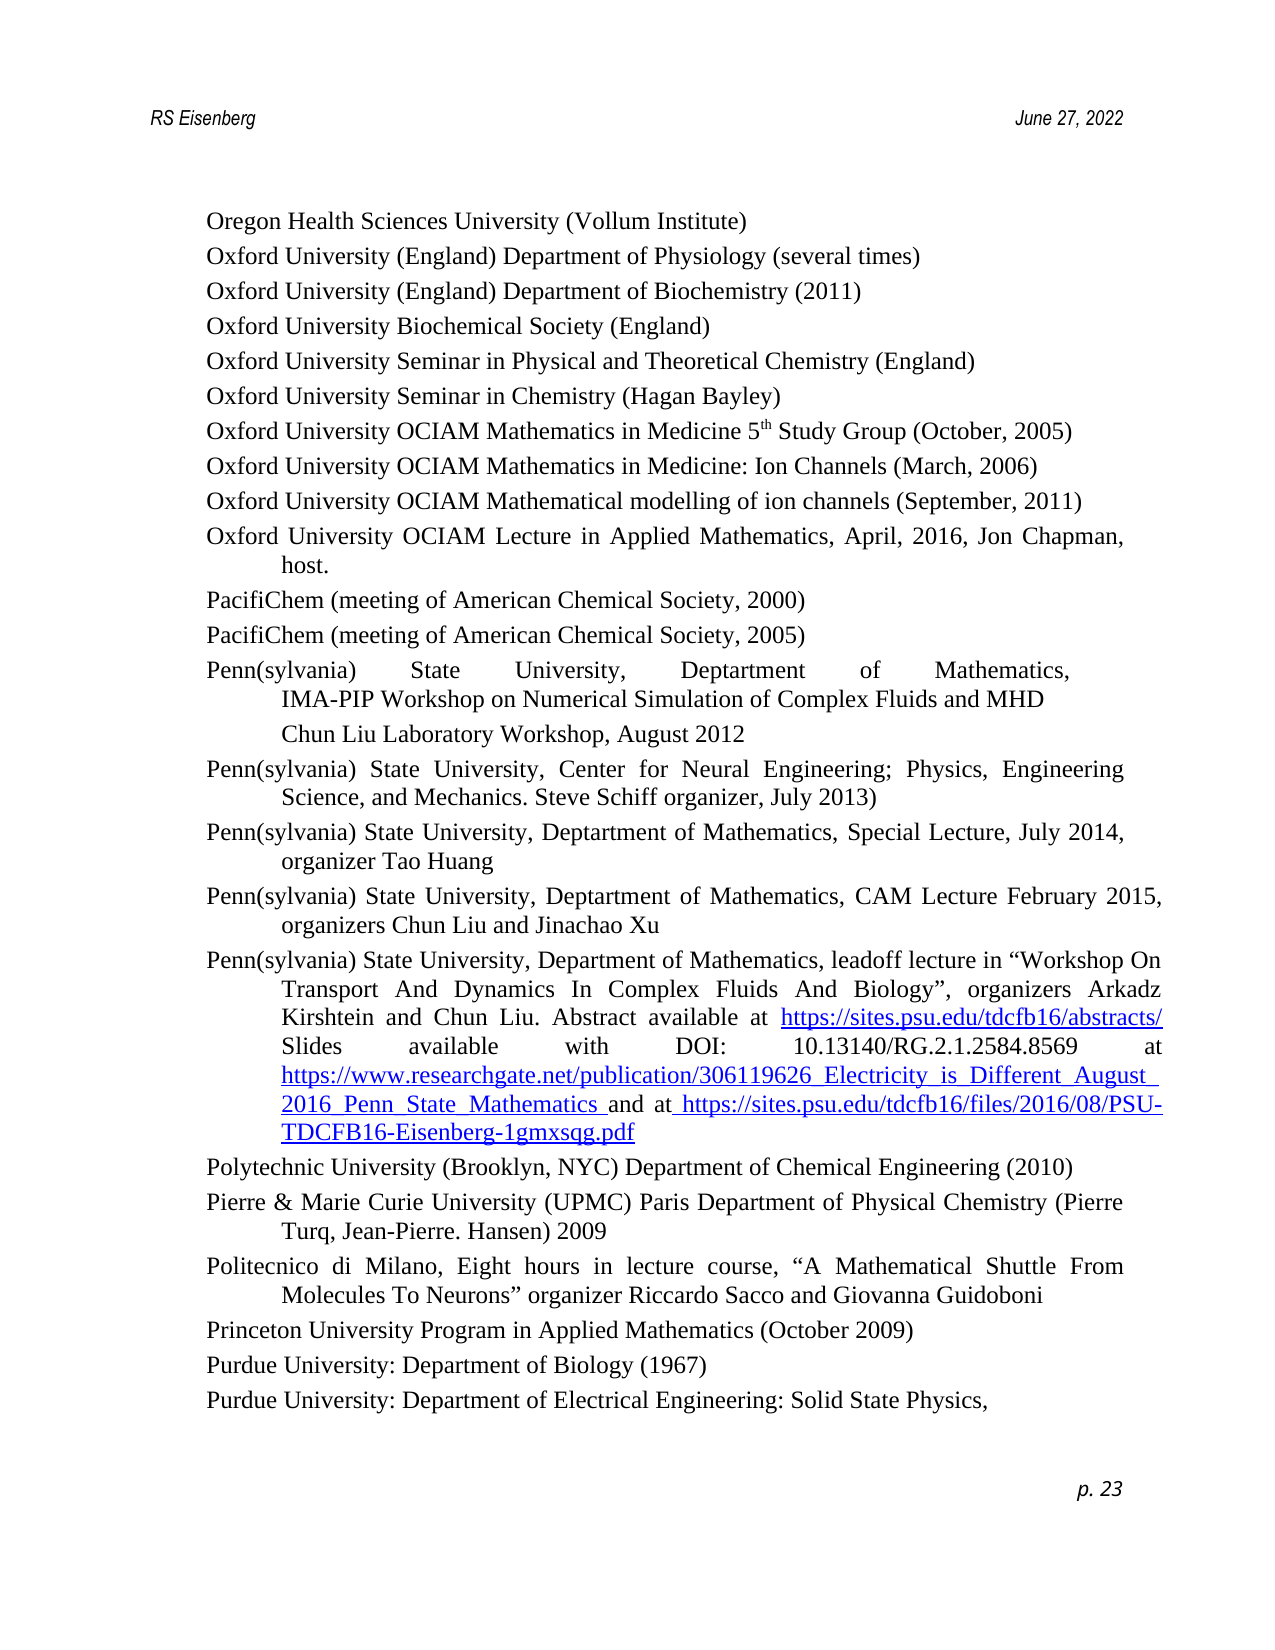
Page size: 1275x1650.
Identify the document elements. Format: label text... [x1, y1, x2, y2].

text Princeton University Program in Applied Mathematics (October 2009) [206, 1315, 1125, 1344]
text Penn(sylvania) State University, Department of Mathematics, leadoff lecture in “Workshop On Transport And Dynamics In Complex Fluids And Biology”, organizers Arkadz Kirshtein and Chun Liu. Abstract available at https://sites.psu.edu/tdcfb16/abstracts/ Slides available with DOI: 10.13140/RG.2.1.2584.8569 at https://www.researchgate.net/publication/306119626_Electricity_is_Different_August_2016_Penn_State_Mathematics and at https://sites.psu.edu/tdcfb16/files/2016/08/PSU-TDCFB16-Eisenberg-1gmxsqg.pdf [206, 945, 1162, 1146]
text Oxford University (England) Department of Physiology (several times) [206, 241, 1125, 270]
text Oxford University OCIAM Mathematics in Medicine: Ion Channels (March, 2006) [206, 451, 1125, 480]
text PacifiChem (meeting of American Chemical Society, 2005) [206, 620, 1125, 649]
text Polytechnic University (Brooklyn, NYC) Department of Chemical Engineering (2010) [206, 1152, 1125, 1181]
text Chun Liu Laboratory Workshop, August 2012 [206, 719, 1125, 747]
text Oxford University Biochemical Society (England) [206, 311, 1125, 340]
text Penn(sylvania) State University, Center for Neural Engineering; Physics, Engineering Science, and Mechanics. Steve Schiff organizer, July 2013) [206, 754, 1125, 811]
text Penn(sylvania) State University, Deptartment of Mathematics, CAM Lecture February 2015, organizers Chun Liu and Jinachao Xu [206, 881, 1162, 939]
text Oxford University Seminar in Chemistry (Hagan Bayley) [206, 381, 1125, 410]
text Oregon Health Sciences University (Vollum Institute) [206, 206, 1125, 235]
text Penn(sylvania) State University, Deptartment of Mathematics, Special Lecture, July 2014, organizer Tao Huang [206, 817, 1125, 875]
text Oxford University OCIAM Mathematical modelling of ion channels (September, 2011) [206, 486, 1125, 515]
text Oxford University OCIAM Lecture in Applied Mathematics, April, 2016, Jon Chapman, host. [206, 521, 1125, 579]
text PacifiChem (meeting of American Chemical Society, 2000) [206, 585, 1125, 614]
text Penn(sylvania) State University, Deptartment of Mathematics, IMA-PIP Workshop on Numerical Simulation of Complex Fluids and MHD [206, 655, 1125, 712]
text Purdue University: Department of Electrical Engineering: Solid State Physics, [206, 1385, 1125, 1414]
text Oxford University OCIAM Mathematics in Medicine 5th Study Group (October, 2005) [206, 416, 1125, 445]
text Purdue University: Department of Biology (1967) [206, 1350, 1125, 1379]
text Oxford University (England) Department of Biochemistry (2011) [206, 276, 1125, 305]
text Oxford University Seminar in Physical and Theoretical Chemistry (England) [206, 346, 1125, 375]
text Pierre & Marie Curie University (UPMC) Paris Department of Physical Chemistry (Pierre Turq, Jean-Pierre. Hansen) 2009 [206, 1187, 1125, 1245]
text Politecnico di Milano, Eight hours in lecture course, “A Mathematical Shuttle From Molecules To Neurons” organizer Riccardo Sacco and Giovanna Guidoboni [206, 1251, 1125, 1309]
